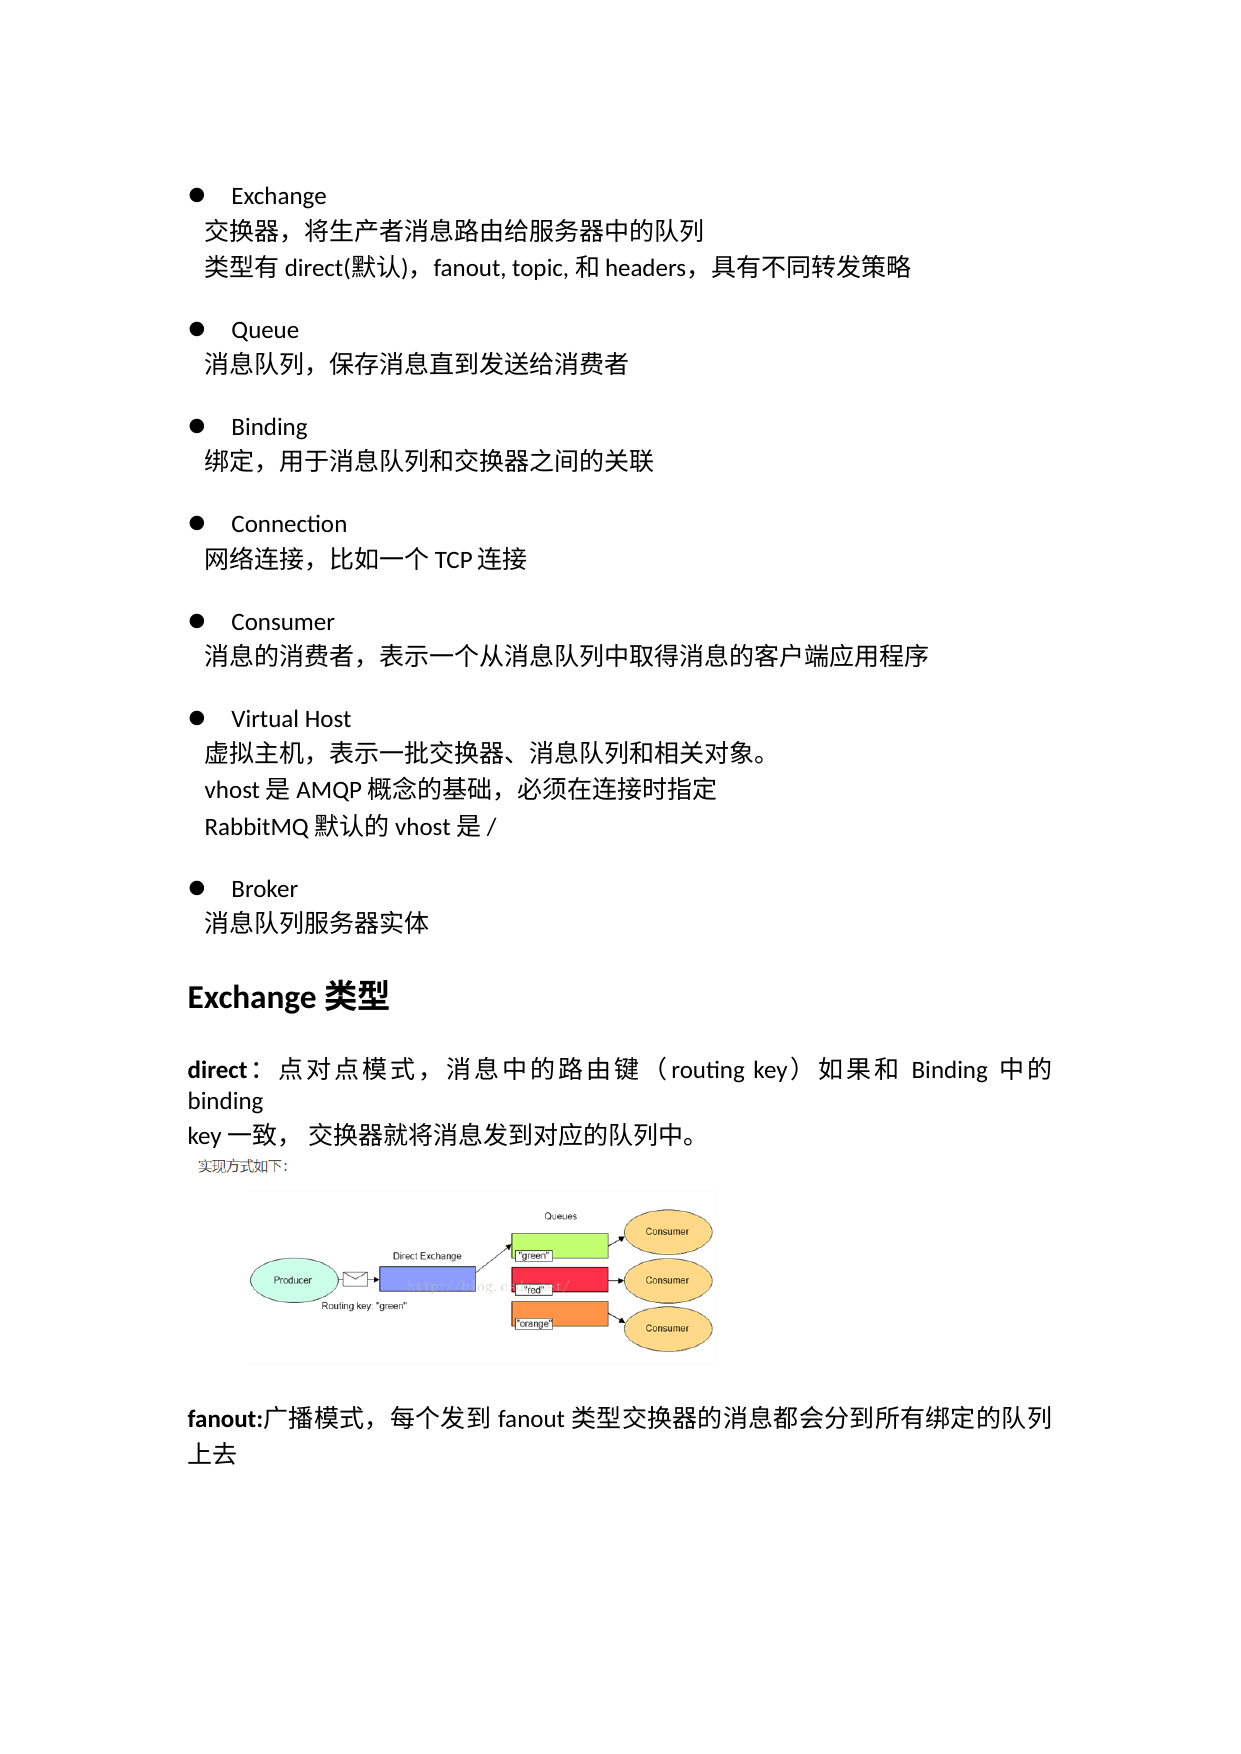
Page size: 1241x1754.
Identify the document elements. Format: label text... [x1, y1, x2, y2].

list Consumer [187, 606, 1053, 636]
text Exchange 类型 [187, 970, 1053, 1018]
text 网络连接，比如一个TCP连接 [187, 539, 1053, 575]
picture [187, 1152, 716, 1369]
text RabbitMQ 默认的 vhost 是 / [187, 806, 1053, 842]
text 绑定，用于消息队列和交换器之间的关联 [187, 442, 1053, 478]
text 虚拟主机，表示一批交换器、消息队列和相关对象。 [187, 734, 1053, 770]
text 类型有direct(默认)，fanout, topic, 和headers，具有不同转发策略 [187, 247, 1053, 283]
text vhost 是 AMQP 概念的基础，必须在连接时指定 [187, 770, 1053, 806]
text 消息的消费者，表示一个从消息队列中取得消息的客户端应用程序 [187, 636, 1053, 673]
text 消息队列，保存消息直到发送给消费者 [187, 344, 1053, 381]
list Queue [187, 314, 1053, 344]
list key 一致， 交换器就将消息发到对应的队列中。 [187, 1116, 1053, 1152]
list Connection [187, 509, 1053, 539]
list fanout:广播模式，每个发到 fanout 类型交换器的消息都会分到所有绑定的队列上去 [187, 1399, 1053, 1471]
list direct：点对点模式，消息中的路由键（routing key）如果和 Binding 中的 binding [187, 1049, 1053, 1116]
list Exchange [187, 181, 1053, 211]
list Broker [187, 873, 1053, 903]
text 交换器，将生产者消息路由给服务器中的队列 [187, 211, 1053, 247]
list Virtual Host [187, 703, 1053, 734]
text 消息队列服务器实体 [187, 903, 1053, 940]
list Binding [187, 411, 1053, 442]
